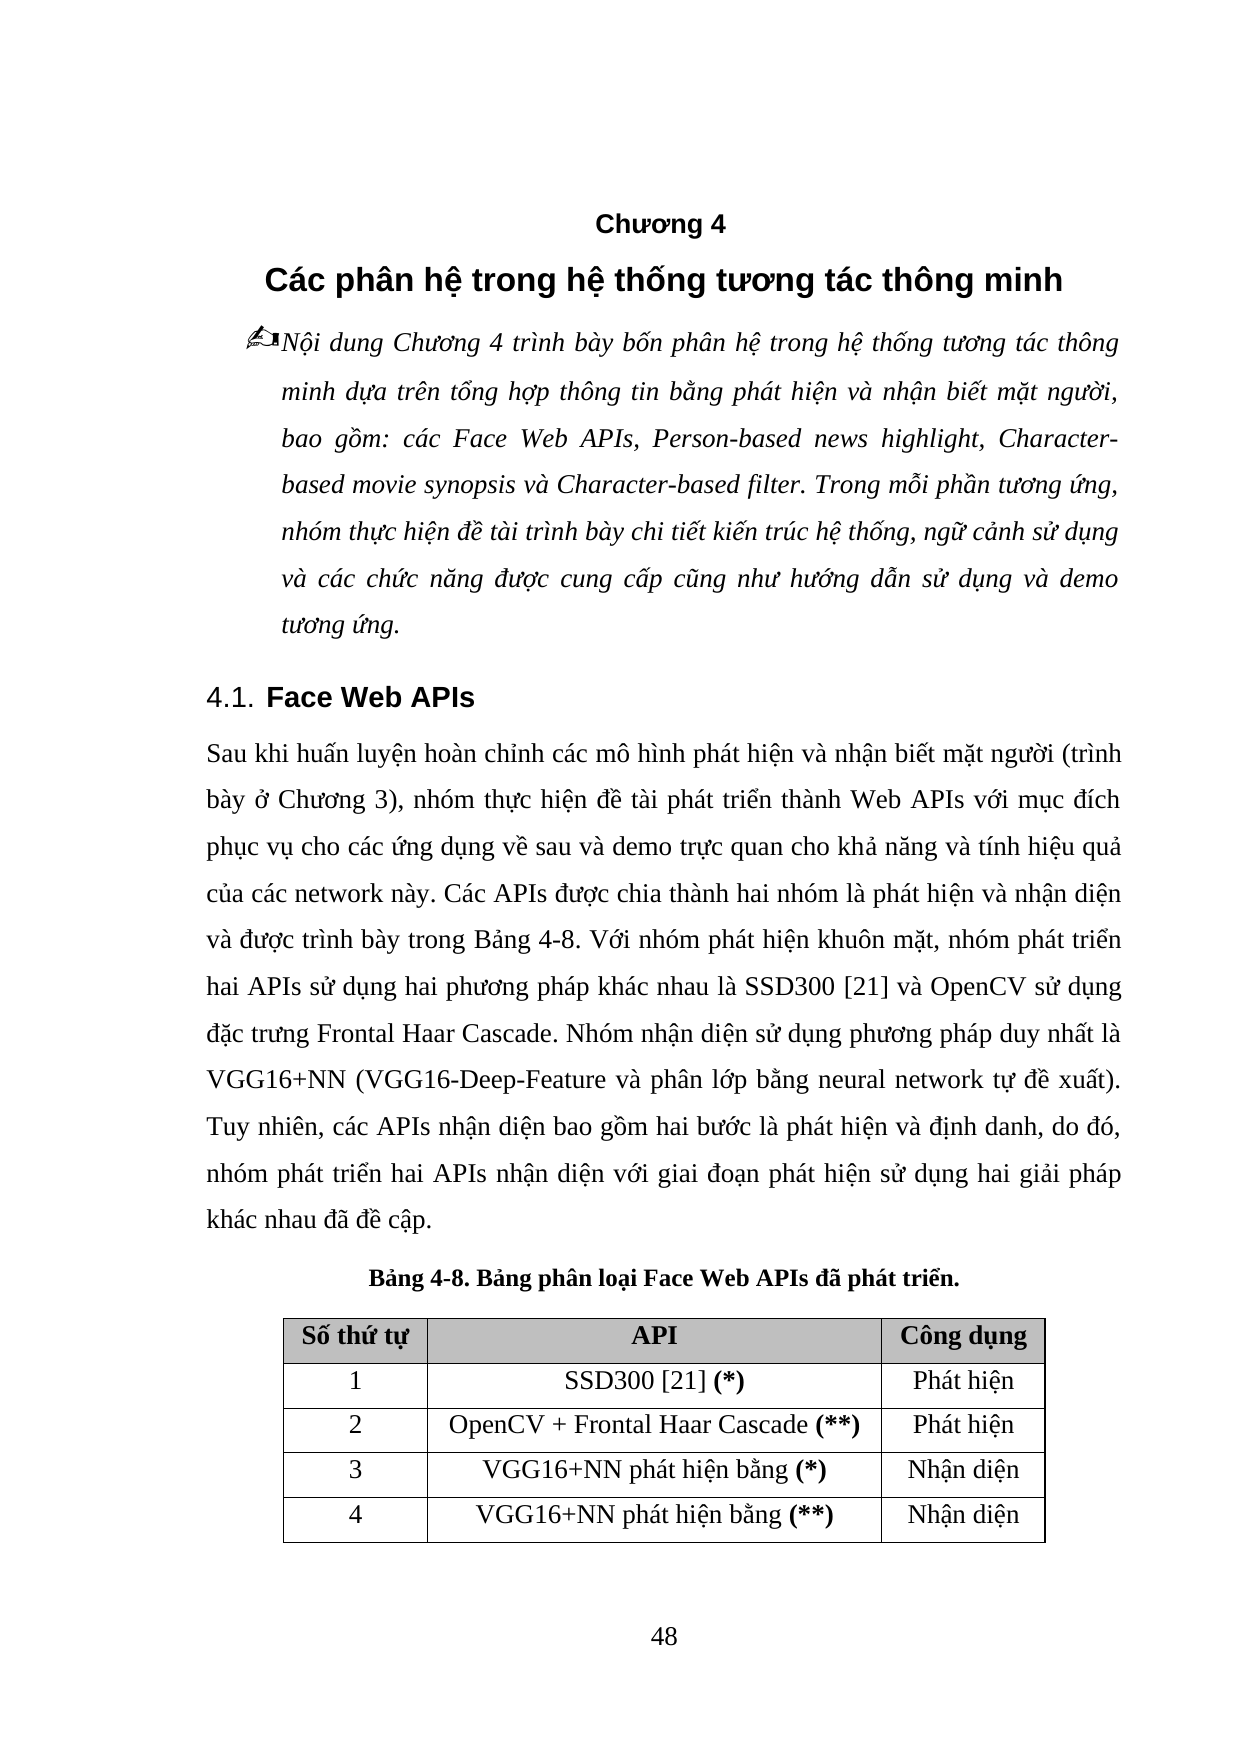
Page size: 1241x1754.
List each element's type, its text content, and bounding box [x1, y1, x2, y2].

table_cell Phát hiện [882, 1364, 1044, 1408]
table_header API [428, 1319, 881, 1363]
subtitle Các phân hệ trong hệ thống tương tác thông minh [206, 202, 1122, 298]
table_cell VGG16+NN phát hiện bằng (**) [428, 1498, 881, 1542]
subtitle Face Web APIs [206, 680, 1122, 714]
table_header Số thứ tự [284, 1319, 427, 1363]
table_cell OpenCV + Frontal Haar Cascade (**) [428, 1409, 881, 1452]
table_cell VGG16+NN phát hiện bằng (*) [428, 1453, 881, 1497]
table_cell Nhận diện [882, 1498, 1044, 1542]
table_cell 2 [284, 1409, 427, 1452]
table_cell Phát hiện [882, 1409, 1044, 1452]
table_header Công dụng [882, 1319, 1044, 1363]
text Nội dung Chương 4 trình bày bốn phân hệ trong hệ thống tương tác thông minh dựa trên tổng hợp thông tin bằng phát hiện và nhận biết mặt người, bao gồm: các Face Web APIs, Person-based news highlight, Character-based movie synopsis và Character-based filter. Trong mỗi phần tương ứng, nhóm thực hiện đề tài trình bày chi tiết kiến trúc hệ thống, ngữ cảnh sử dụng và các chức năng được cung cấp cũng như hướng dẫn sử dụng và demo tương ứng. [244, 324, 1122, 640]
table_cell 3 [284, 1453, 427, 1497]
table_cell Nhận diện [882, 1453, 1044, 1497]
table_cell 1 [284, 1364, 427, 1408]
table_cell 4 [284, 1498, 427, 1542]
table_cell SSD300 (*) [428, 1364, 881, 1408]
text Sau khi huấn luyện hoàn chỉnh các mô hình phát hiện và nhận biết mặt người (trình bày ở Chương 3), nhóm thực hiện đề tài phát triển thành Web APIs với mục đích phục vụ cho các ứng dụng về sau và demo trực quan cho khả năng và tính hiệu quả của các network này. Các APIs được chia thành hai nhóm là phát hiện và nhận diện và được trình bày trong Bảng 4-1. Với nhóm phát hiện khuôn mặt, nhóm phát triển hai APIs sử dụng hai phương pháp khác nhau là SSD300 và OpenCV sử dụng đặc trưng Frontal Haar Cascade. Nhóm nhận diện sử dụng phương pháp duy nhất là VGG16+NN (VGG16-Deep-Feature và phân lớp bằng neural network tự đề xuất). Tuy nhiên, các APIs nhận diện bao gồm hai bước là phát hiện và định danh, do đó, nhóm phát triển hai APIs nhận diện với giai đoạn phát hiện sử dụng hai giải pháp khác nhau đã đề cập. [206, 737, 1122, 1234]
